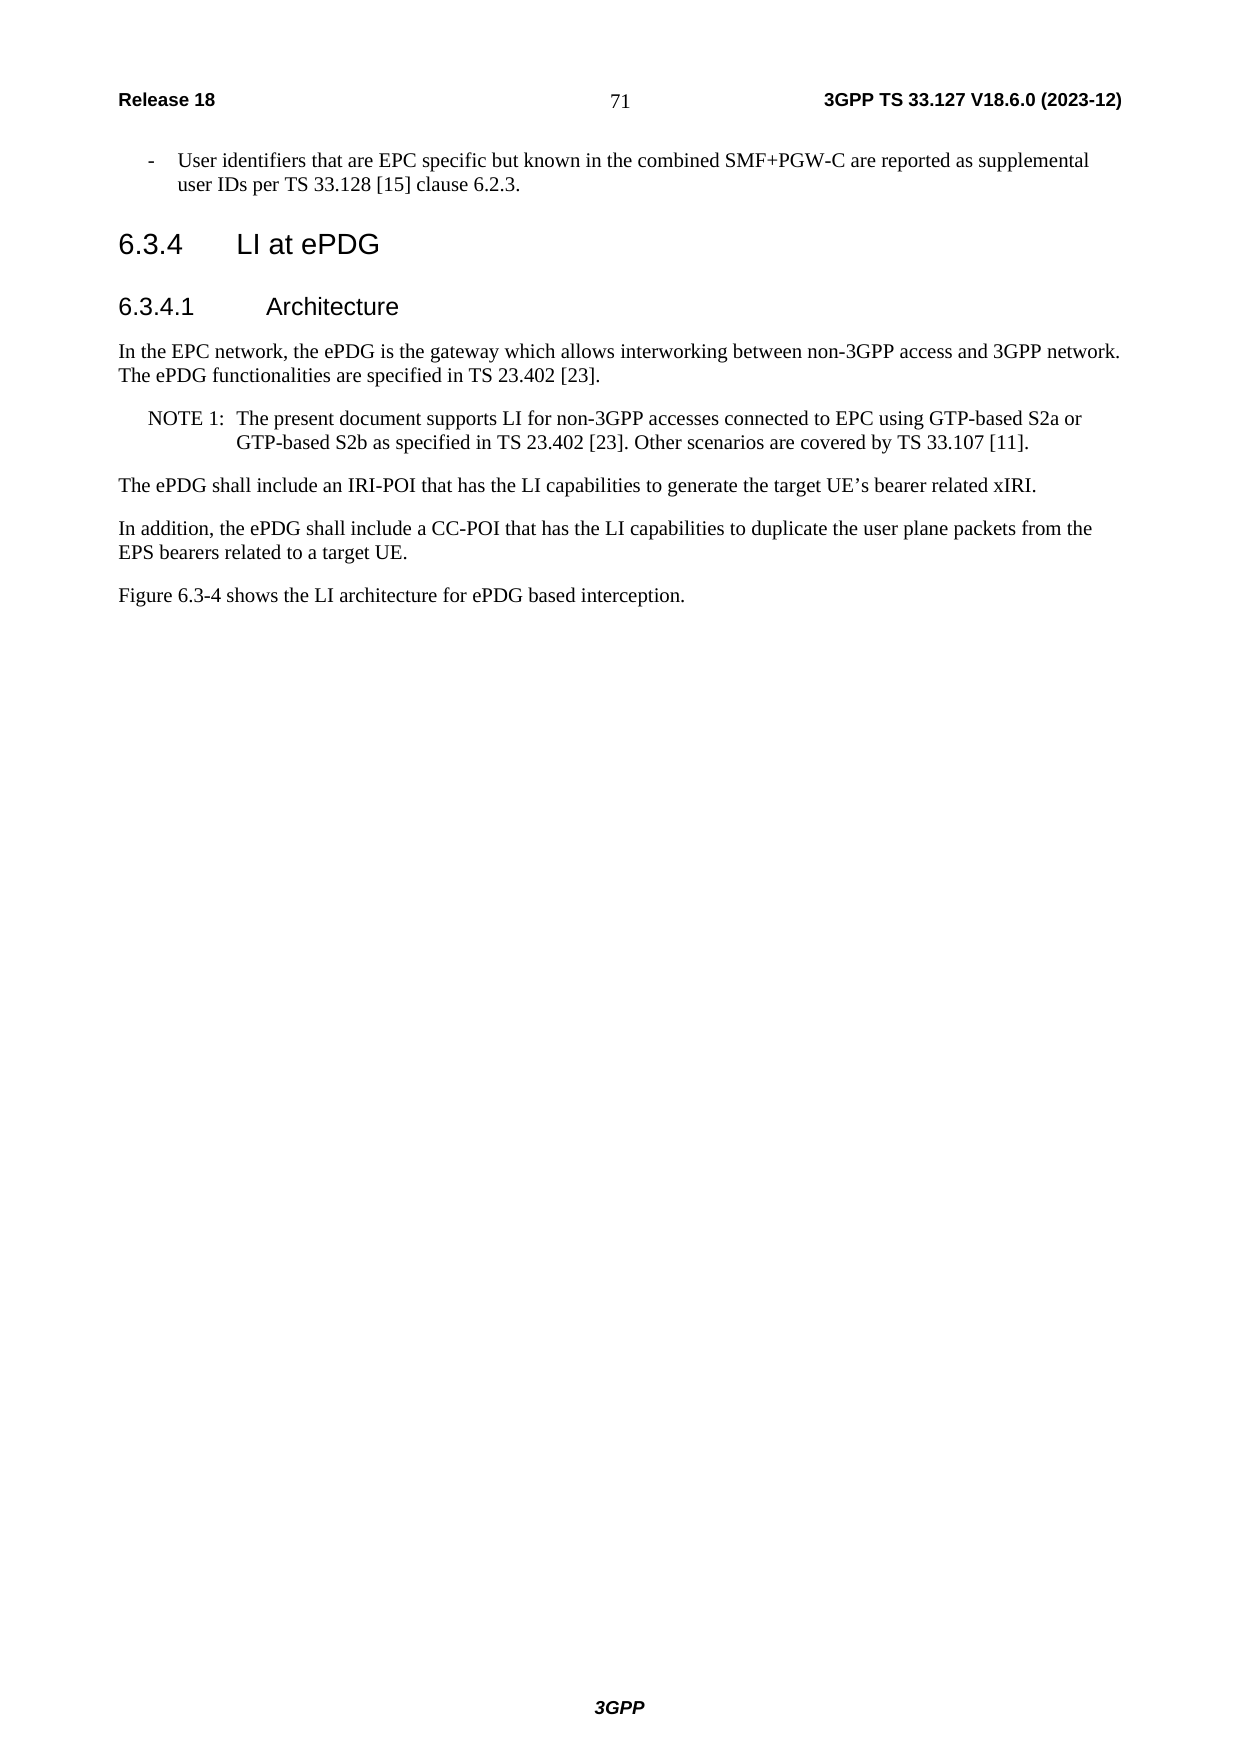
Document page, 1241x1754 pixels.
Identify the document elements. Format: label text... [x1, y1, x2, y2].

text - User identifiers that are EPC specific but known in the combined SMF+PGW-C are reported as supplemental user IDs per TS 33.128 [15] clause 6.2.3. [148, 147, 1122, 196]
text Figure 6.3-4 shows the LI architecture for ePDG based interception. [118, 583, 1122, 607]
text In addition, the ePDG shall include a CC-POI that has the LI capabilities to duplicate the user plane packets from the EPS bearers related to a target UE. [118, 516, 1122, 564]
text The ePDG shall include an IRI-POI that has the LI capabilities to generate the target UE’s bearer related xIRI. [118, 473, 1122, 497]
text In the EPC network, the ePDG is the gateway which allows interworking between non-3GPP access and 3GPP network. The ePDG functionalities are specified in TS 23.402 [23]. [118, 339, 1122, 387]
subtitle 6.3.4 LI at ePDG [118, 227, 1122, 260]
subtitle 6.3.4.1 Architecture [118, 292, 1122, 320]
text NOTE 1: The present document supports LI for non-3GPP accesses connected to EPC using GTP-based S2a or GTP-based S2b as specified in TS 23.402 [23]. Other scenarios are covered by TS 33.107 [11]. [148, 406, 1122, 454]
